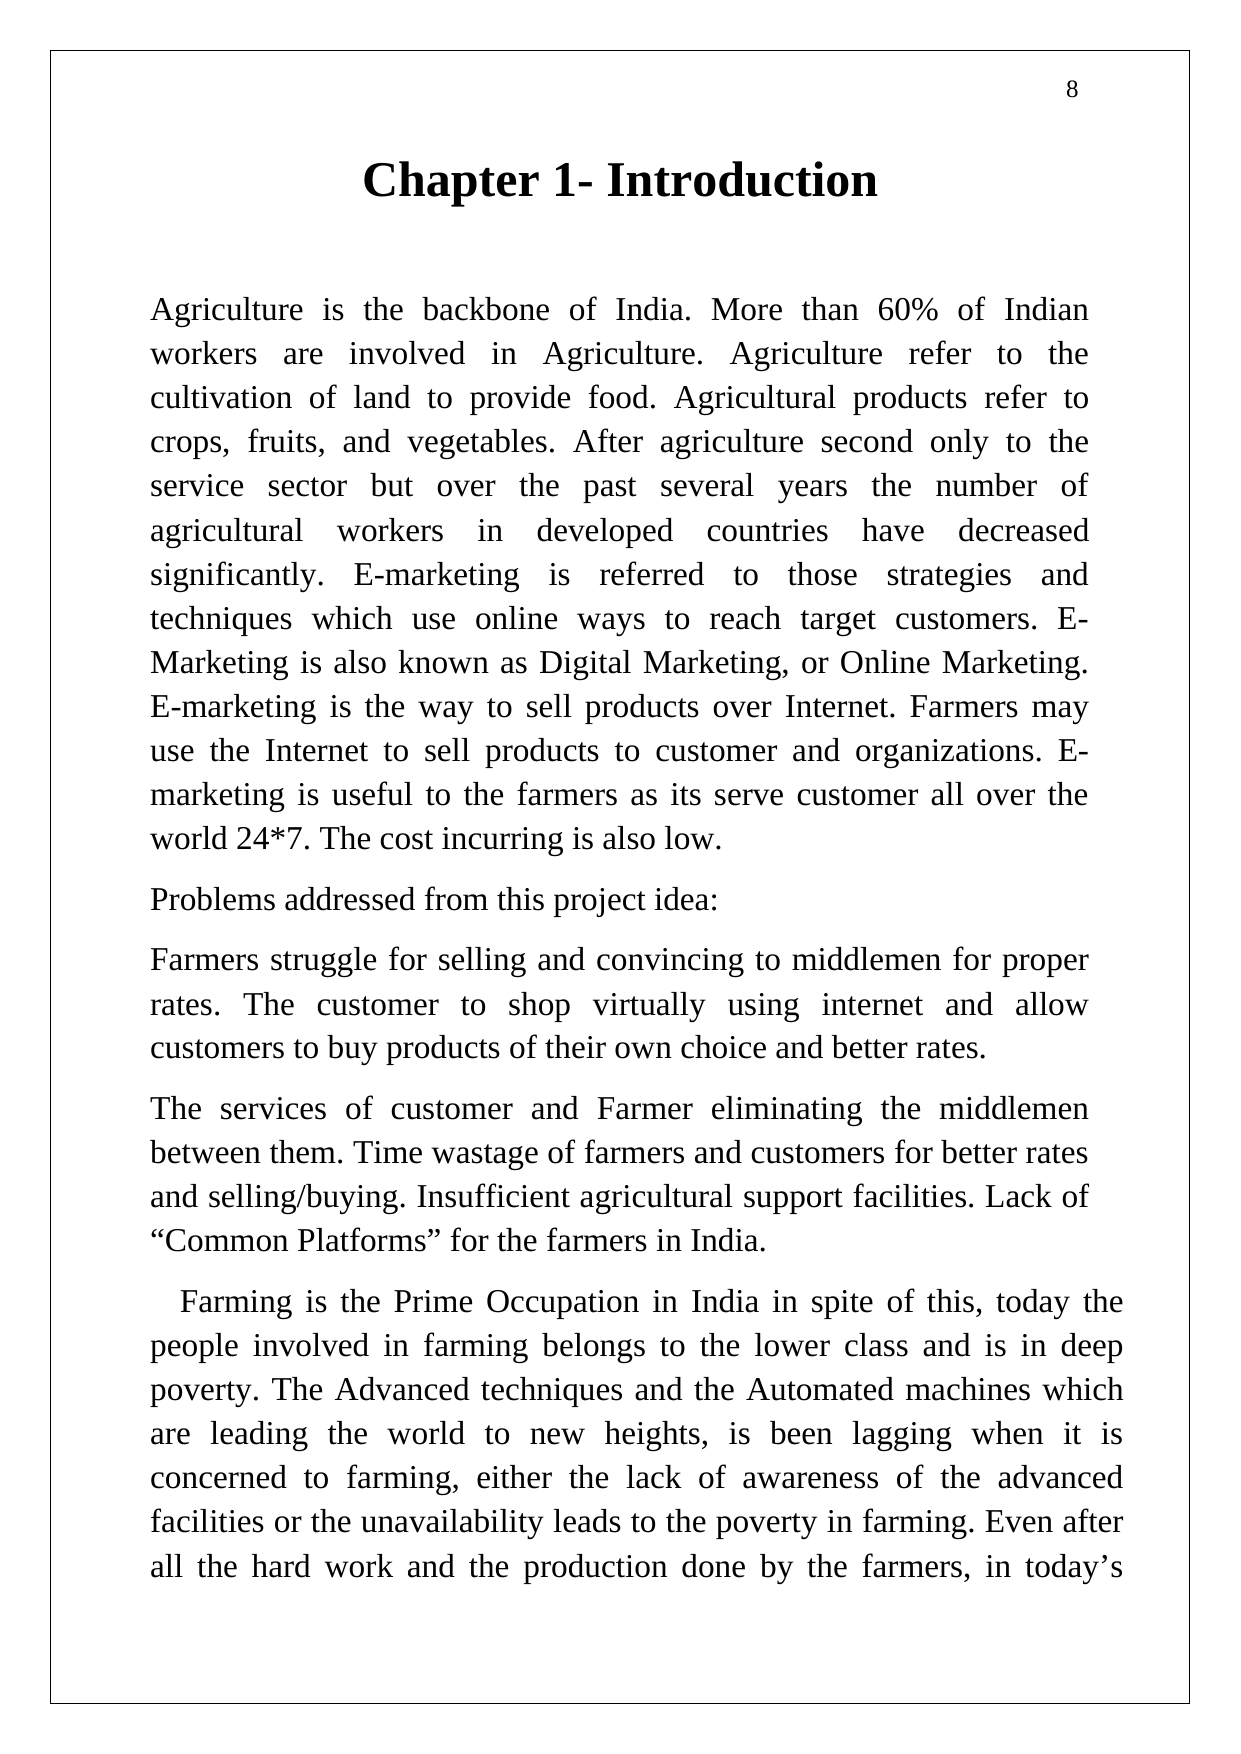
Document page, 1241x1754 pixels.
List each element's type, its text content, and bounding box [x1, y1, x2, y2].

text The services of customer and Farmer eliminating the middlemen between them. Time wastage of farmers and customers for better rates and selling/buying. Insufficient agricultural support facilities. Lack of “Common Platforms” for the farmers in India. [150, 1088, 1090, 1259]
text Chapter 1- Introduction [150, 150, 1090, 207]
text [150, 1281, 1124, 1584]
text Problems addressed from this project idea: [150, 879, 1090, 917]
text Agriculture is the backbone of India. More than 60% of Indian workers are involved in Agriculture. Agriculture refer to the cultivation of land to provide food. Agricultural products refer to crops, fruits, and vegetables. After agriculture second only to the service sector but over the past several years the number of agricultural workers in developed countries have decreased significantly. E-marketing is referred to those strategies and techniques which use online ways to reach target customers. E-Marketing is also known as Digital Marketing, or Online Marketing. E-marketing is the way to sell products over Internet. Farmers may use the Internet to sell products to customer and organizations. E-marketing is useful to the farmers as its serve customer all over the world 24*7. The cost incurring is also low. [150, 289, 1090, 857]
text Farmers struggle for selling and convincing to middlemen for proper rates. The customer to shop virtually using internet and allow customers to buy products of their own choice and better rates. [150, 940, 1090, 1066]
